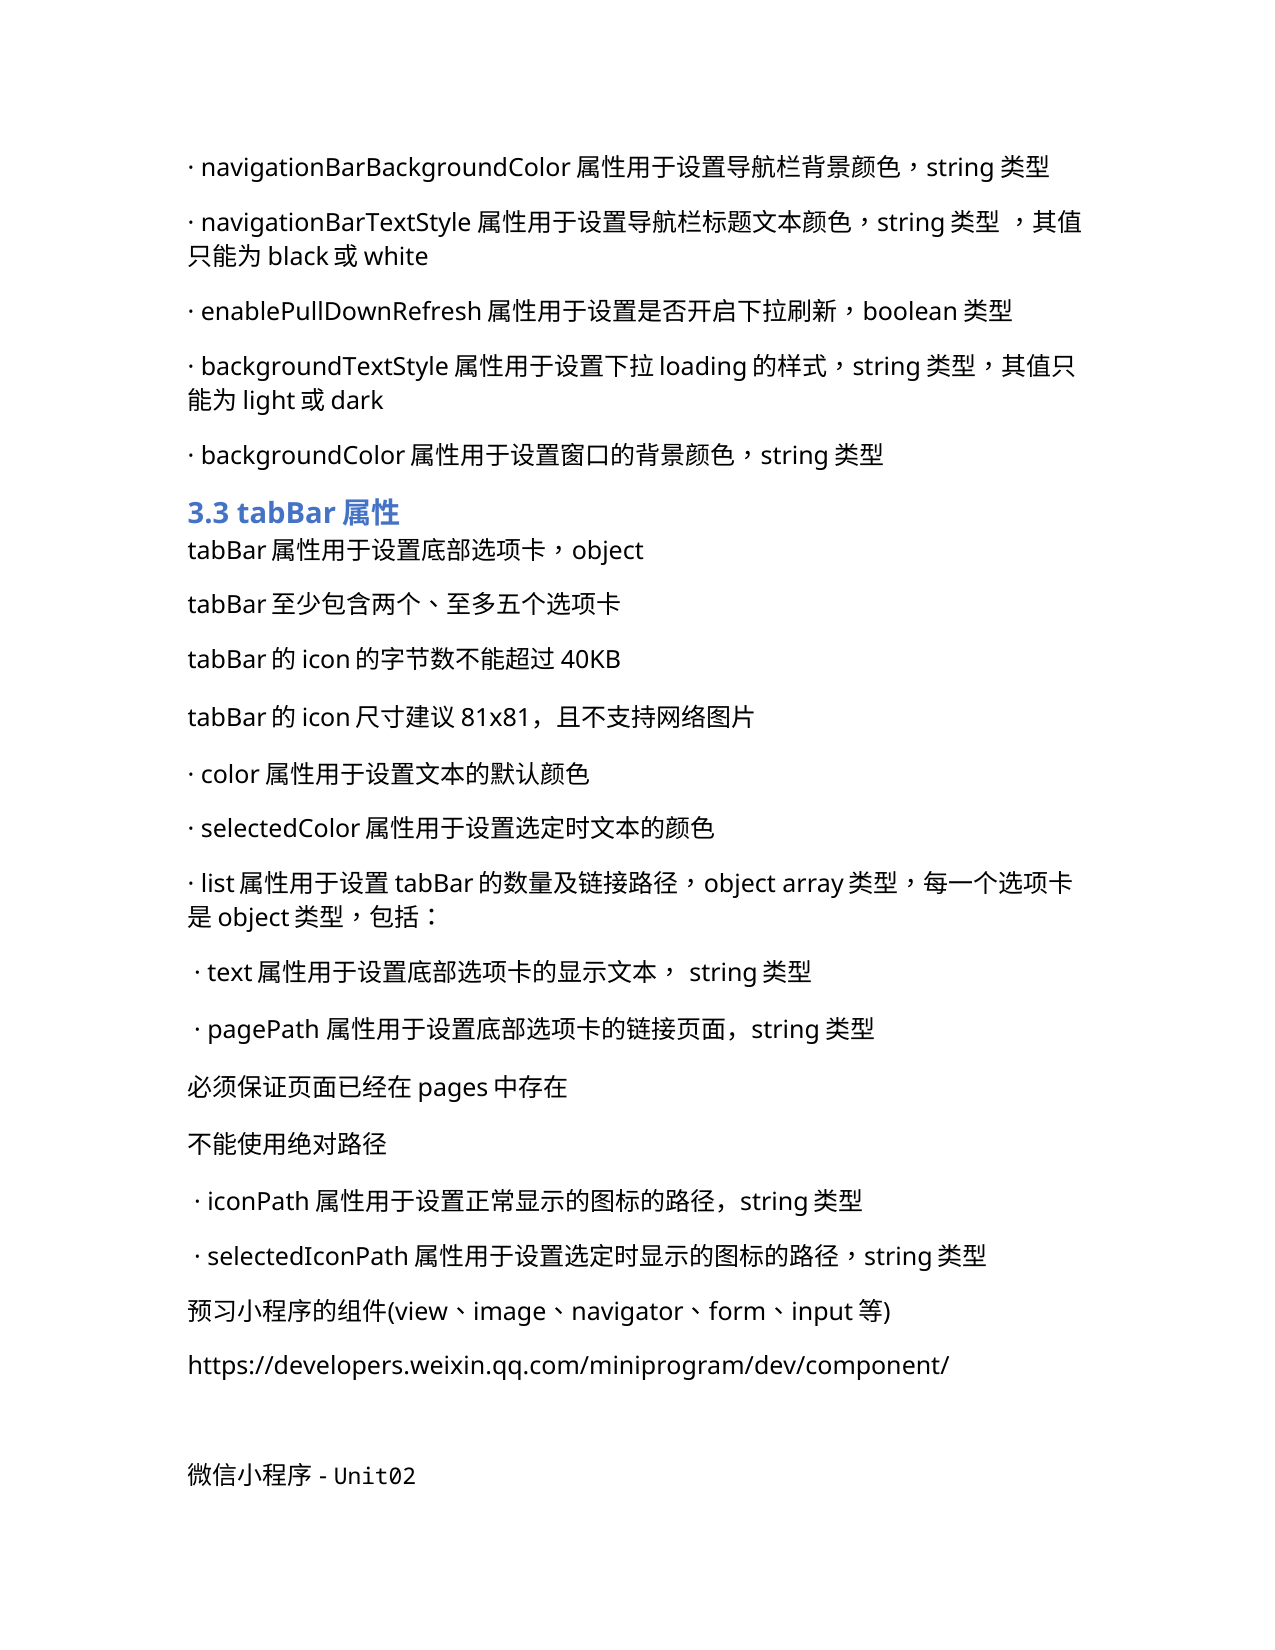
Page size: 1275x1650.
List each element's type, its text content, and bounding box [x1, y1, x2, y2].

text · selectedColor属性用于设置选定时文本的颜色 [187, 811, 1087, 845]
subtitle 3.3 tabBar属性 [187, 493, 1087, 532]
text tabBar的icon的字节数不能超过40KB [187, 642, 1087, 676]
text tabBar属性用于设置底部选项卡，object [187, 532, 1087, 566]
text · navigationBarBackgroundColor属性用于设置导航栏背景颜色，string类型 [187, 150, 1087, 184]
text · navigationBarTextStyle属性用于设置导航栏标题文本颜色，string类型 ，其值只能为black或white [187, 205, 1087, 273]
text · pagePath 属性用于设置底部选项卡的链接页面，string类型 [187, 1010, 1087, 1046]
text tabBar至少包含两个、至多五个选项卡 [187, 587, 1087, 621]
text · text属性用于设置底部选项卡的显示文本， string类型 [187, 955, 1087, 989]
text · list属性用于设置tabBar的数量及链接路径，object array类型，每一个选项卡是object类型，包括： [187, 866, 1087, 934]
text https://developers.weixin.qq.com/miniprogram/dev/component/ [187, 1348, 1087, 1382]
text · color属性用于设置文本的默认颜色 [187, 754, 1087, 790]
text 不能使用绝对路径 [187, 1124, 1087, 1160]
text 必须保证页面已经在pages中存在 [187, 1067, 1087, 1103]
text · backgroundTextStyle属性用于设置下拉loading的样式，string类型，其值只能为light或dark [187, 349, 1087, 417]
text · backgroundColor属性用于设置窗口的背景颜色，string类型 [187, 438, 1087, 472]
text 预习小程序的组件(view、image、navigator、form、input等) [187, 1293, 1087, 1327]
text · iconPath属性用于设置正常显示的图标的路径，string类型 [187, 1181, 1087, 1217]
text · enablePullDownRefresh属性用于设置是否开启下拉刷新，boolean类型 [187, 294, 1087, 328]
text · selectedIconPath属性用于设置选定时显示的图标的路径，string类型 [187, 1238, 1087, 1272]
text 微信小程序 - Unit02 [187, 1458, 1087, 1492]
text tabBar的icon尺寸建议81x81，且不支持网络图片 [187, 697, 1087, 733]
